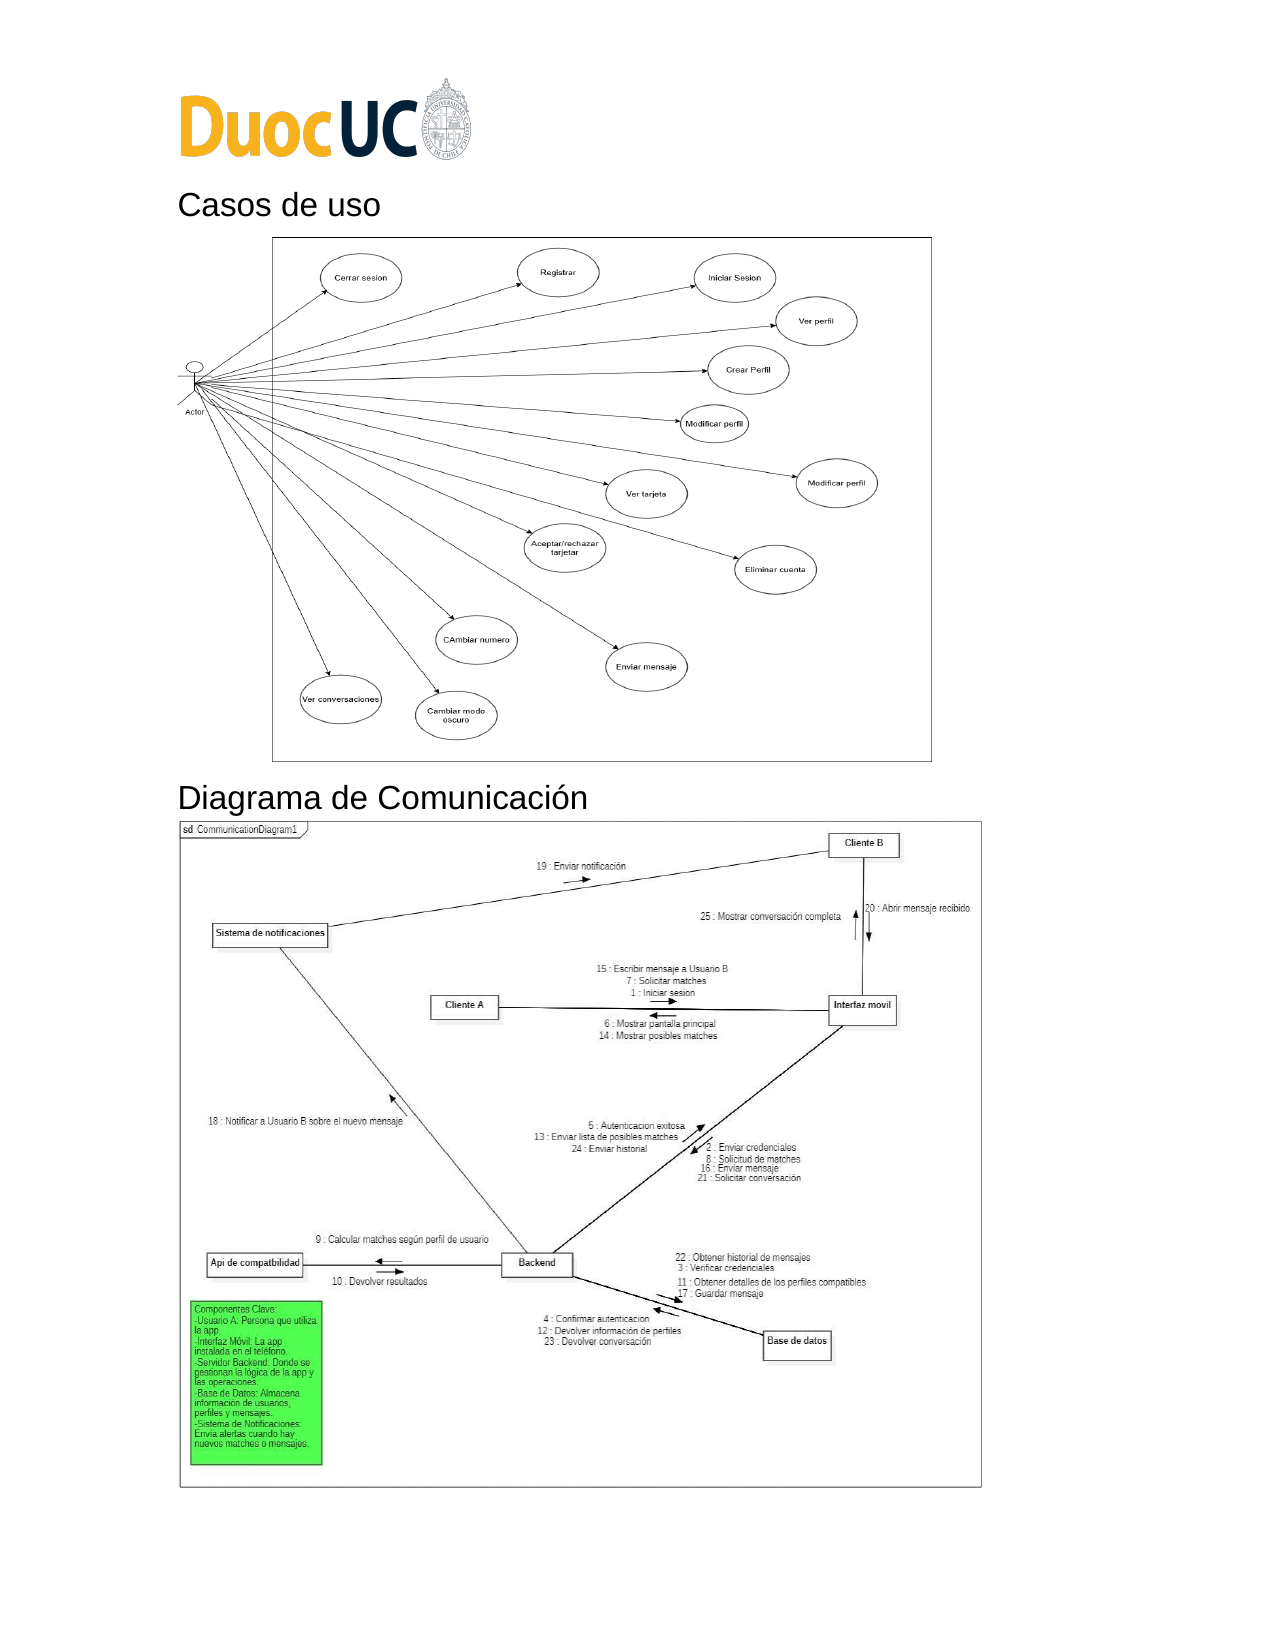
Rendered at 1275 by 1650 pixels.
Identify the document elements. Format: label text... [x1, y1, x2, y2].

subtitle Casos de uso [177, 185, 1098, 224]
subtitle Diagrama de Comunicación [177, 778, 1098, 816]
picture [177, 816, 985, 1492]
picture [177, 73, 474, 165]
picture [177, 237, 932, 762]
